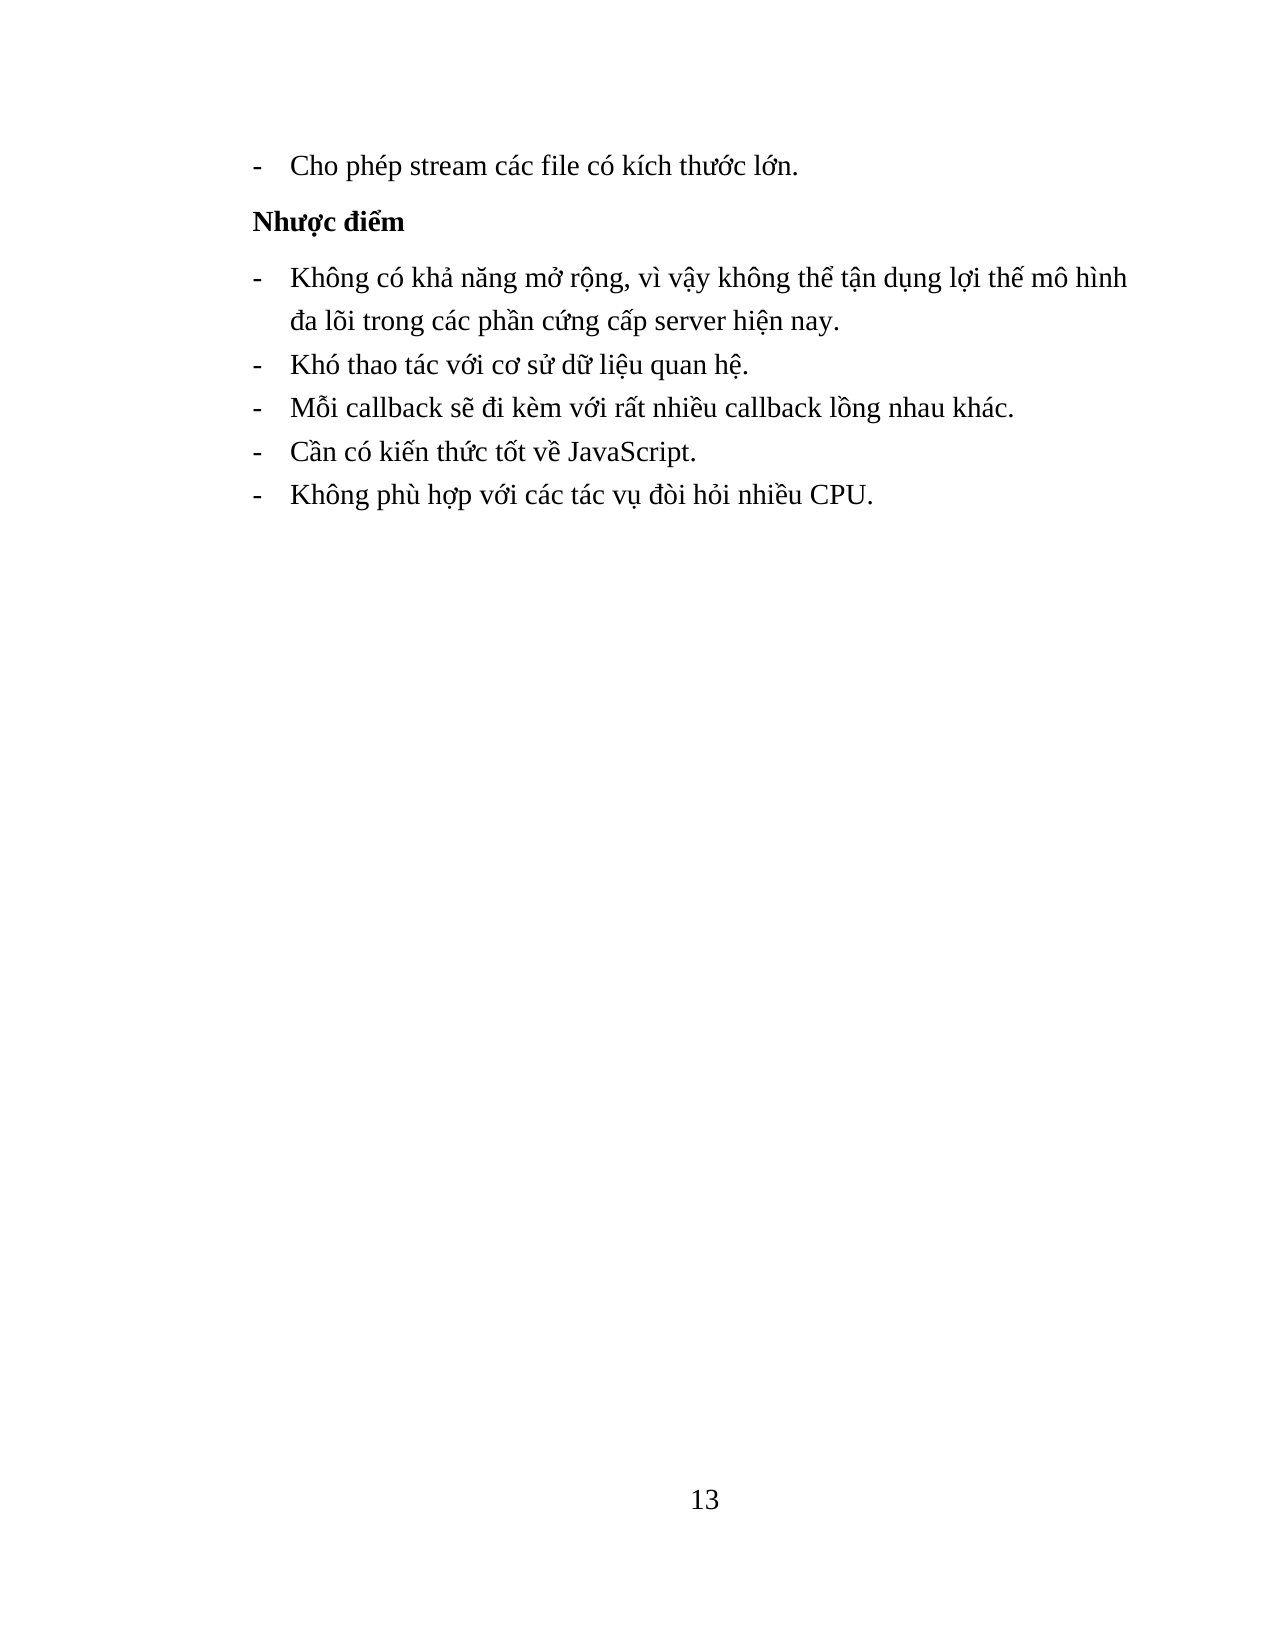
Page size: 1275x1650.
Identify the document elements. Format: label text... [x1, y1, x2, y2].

text Nhược điểm [177, 204, 1157, 237]
list Khó thao tác với cơ sử dữ liệu quan hệ. [252, 347, 1157, 380]
list Không có khả năng mở rộng, vì vậy không thể tận dụng lợi thế mô hình đa lõi trong các phần cứng cấp server hiện nay. [252, 260, 1157, 337]
list Cho phép stream các file có kích thước lớn. [252, 148, 1157, 181]
list Mỗi callback sẽ đi kèm với rất nhiều callback lồng nhau khác. [252, 390, 1157, 424]
list Cần có kiến thức tốt về JavaScript. [252, 434, 1157, 467]
list Không phù hợp với các tác vụ đòi hỏi nhiều CPU. [252, 477, 1157, 511]
